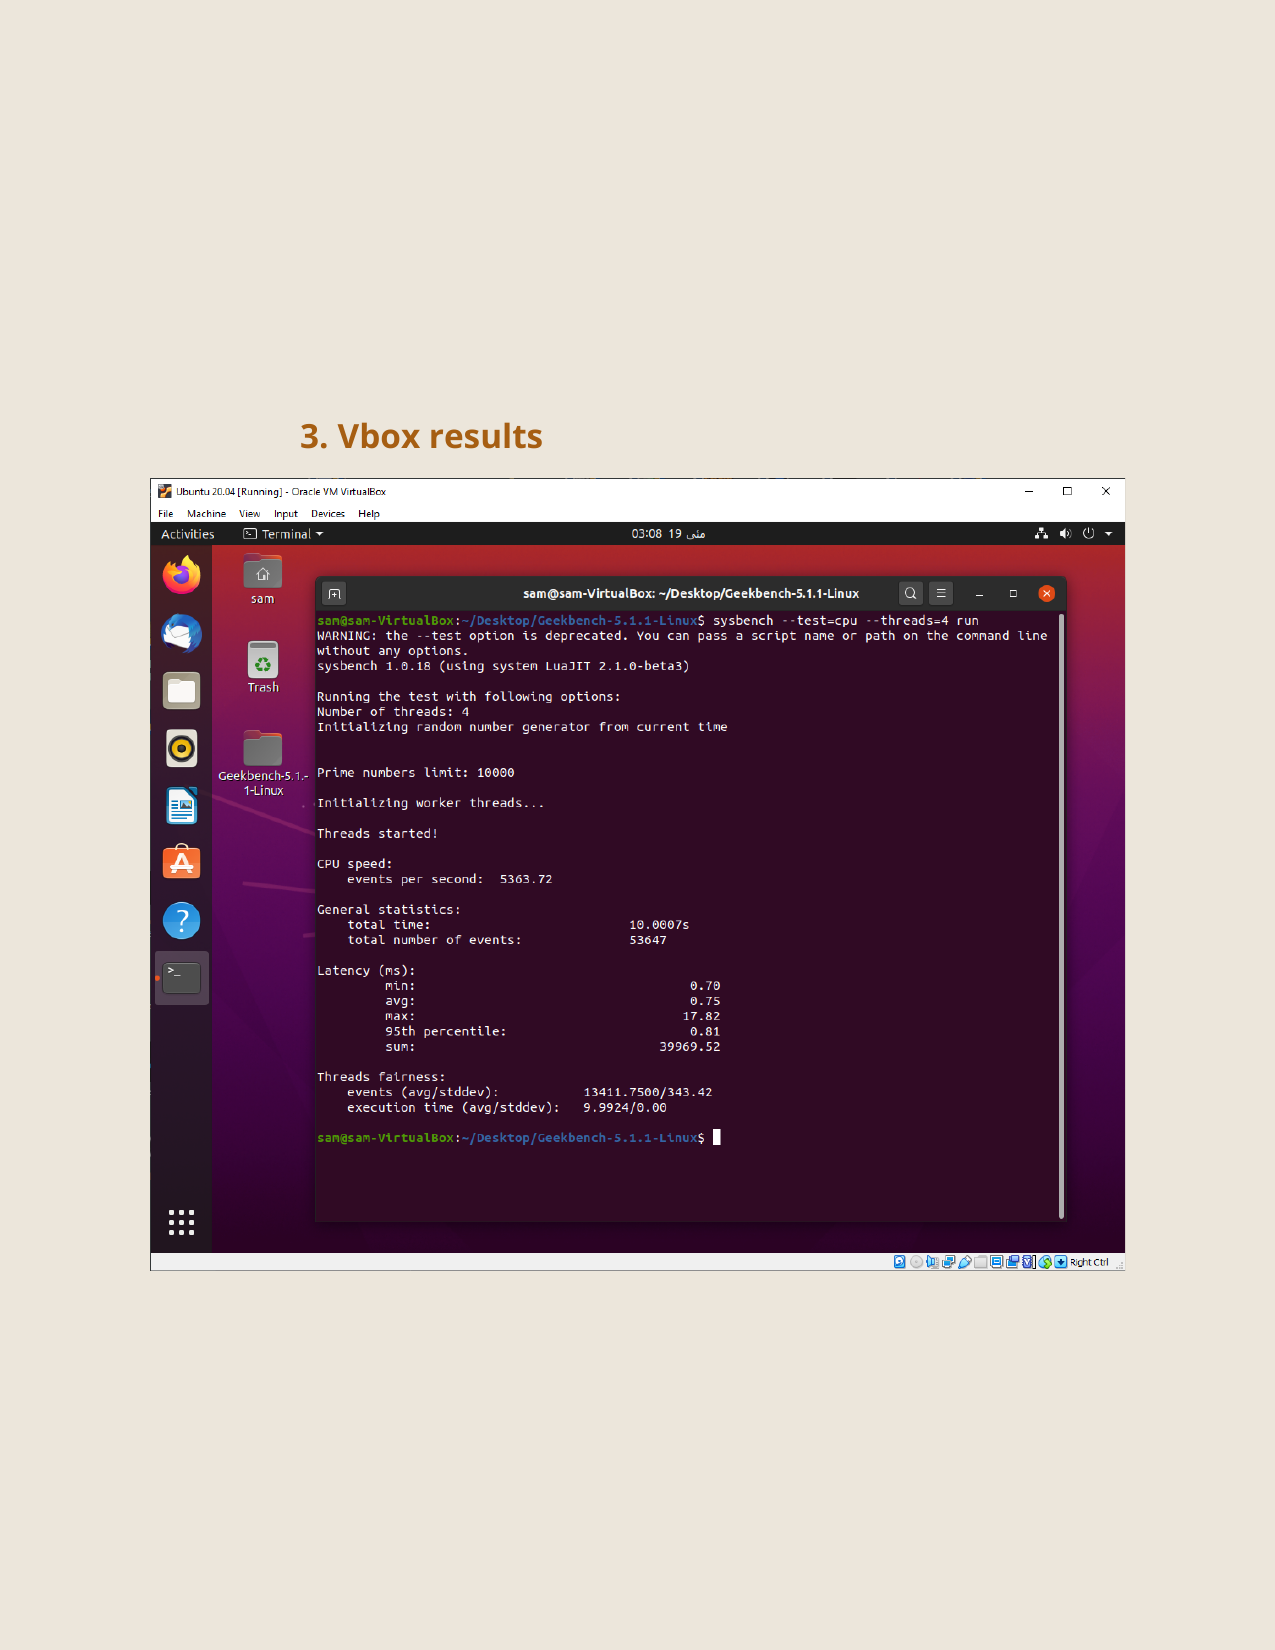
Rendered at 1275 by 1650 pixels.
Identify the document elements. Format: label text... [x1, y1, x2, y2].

list Vbox results [300, 412, 1125, 458]
picture [150, 478, 1125, 1271]
